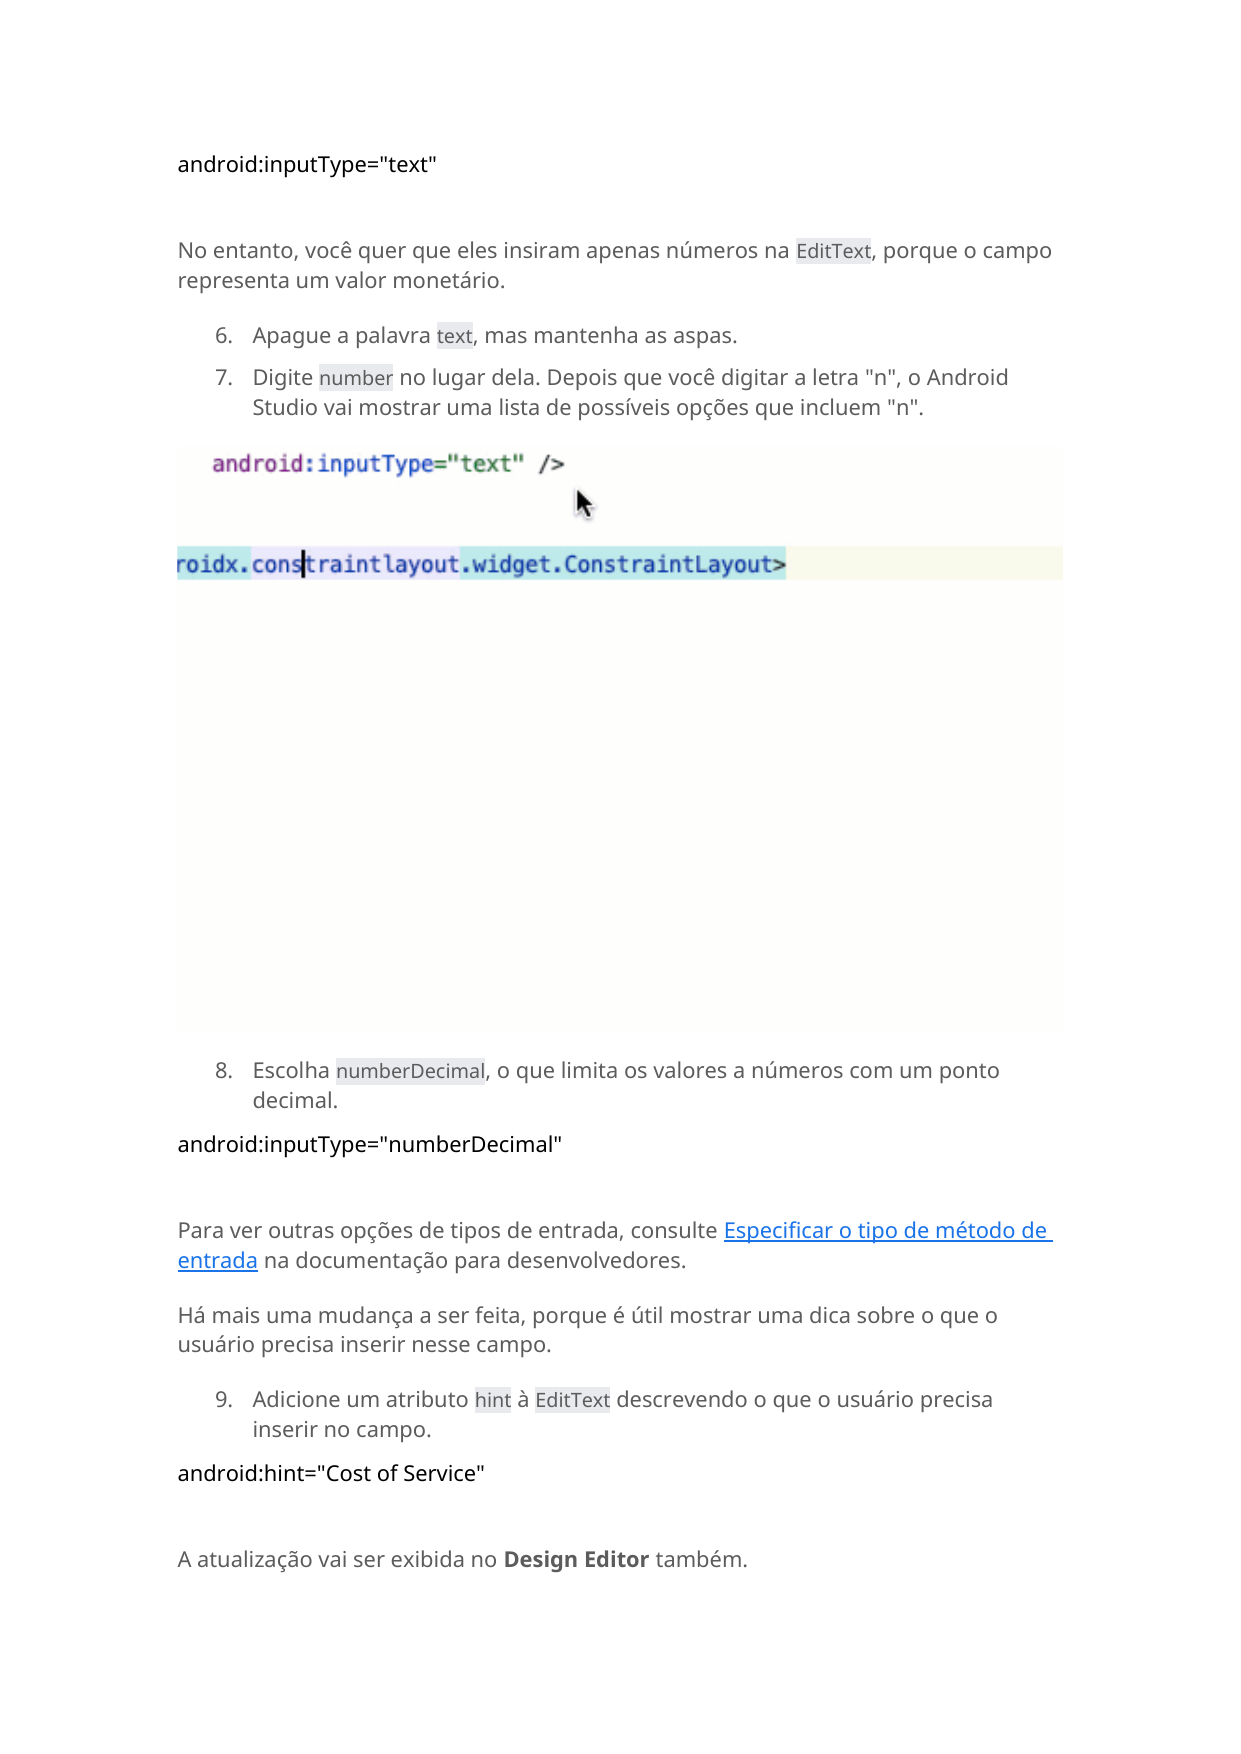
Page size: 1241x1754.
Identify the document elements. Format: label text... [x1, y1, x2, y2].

text Para ver outras opções de tipos de entrada, consulte Especificar o tipo de método de entrada na documentação para desenvolvedores. [177, 1215, 1063, 1275]
text android:hint="Cost of Service" [177, 1456, 1063, 1519]
text A atualização vai ser exibida no Design Editor também. [177, 1544, 1063, 1574]
list Digite number no lugar dela. Depois que você digitar a letra "n", o Android Studio vai mostrar uma lista de possíveis opções que incluem "n". [215, 362, 1063, 422]
list Adicione um atributo hint à EditText descrevendo o que o usuário precisa inserir no campo. [215, 1384, 1063, 1444]
text No entanto, você quer que eles insiram apenas números na EditText, porque o campo representa um valor monetário. [177, 235, 1063, 295]
text android:inputType="numberDecimal" [177, 1128, 1063, 1190]
text android:inputType="text" [177, 148, 1063, 210]
list Apague a palavra text, mas mantenha as aspas. [215, 320, 1063, 349]
list Escolha numberDecimal, o que limita os valores a números com um ponto decimal. [215, 1056, 1063, 1115]
text Há mais uma mudança a ser feita, porque é útil mostrar uma dica sobre o que o usuário precisa inserir nesse campo. [177, 1300, 1063, 1359]
picture [177, 446, 1063, 1031]
